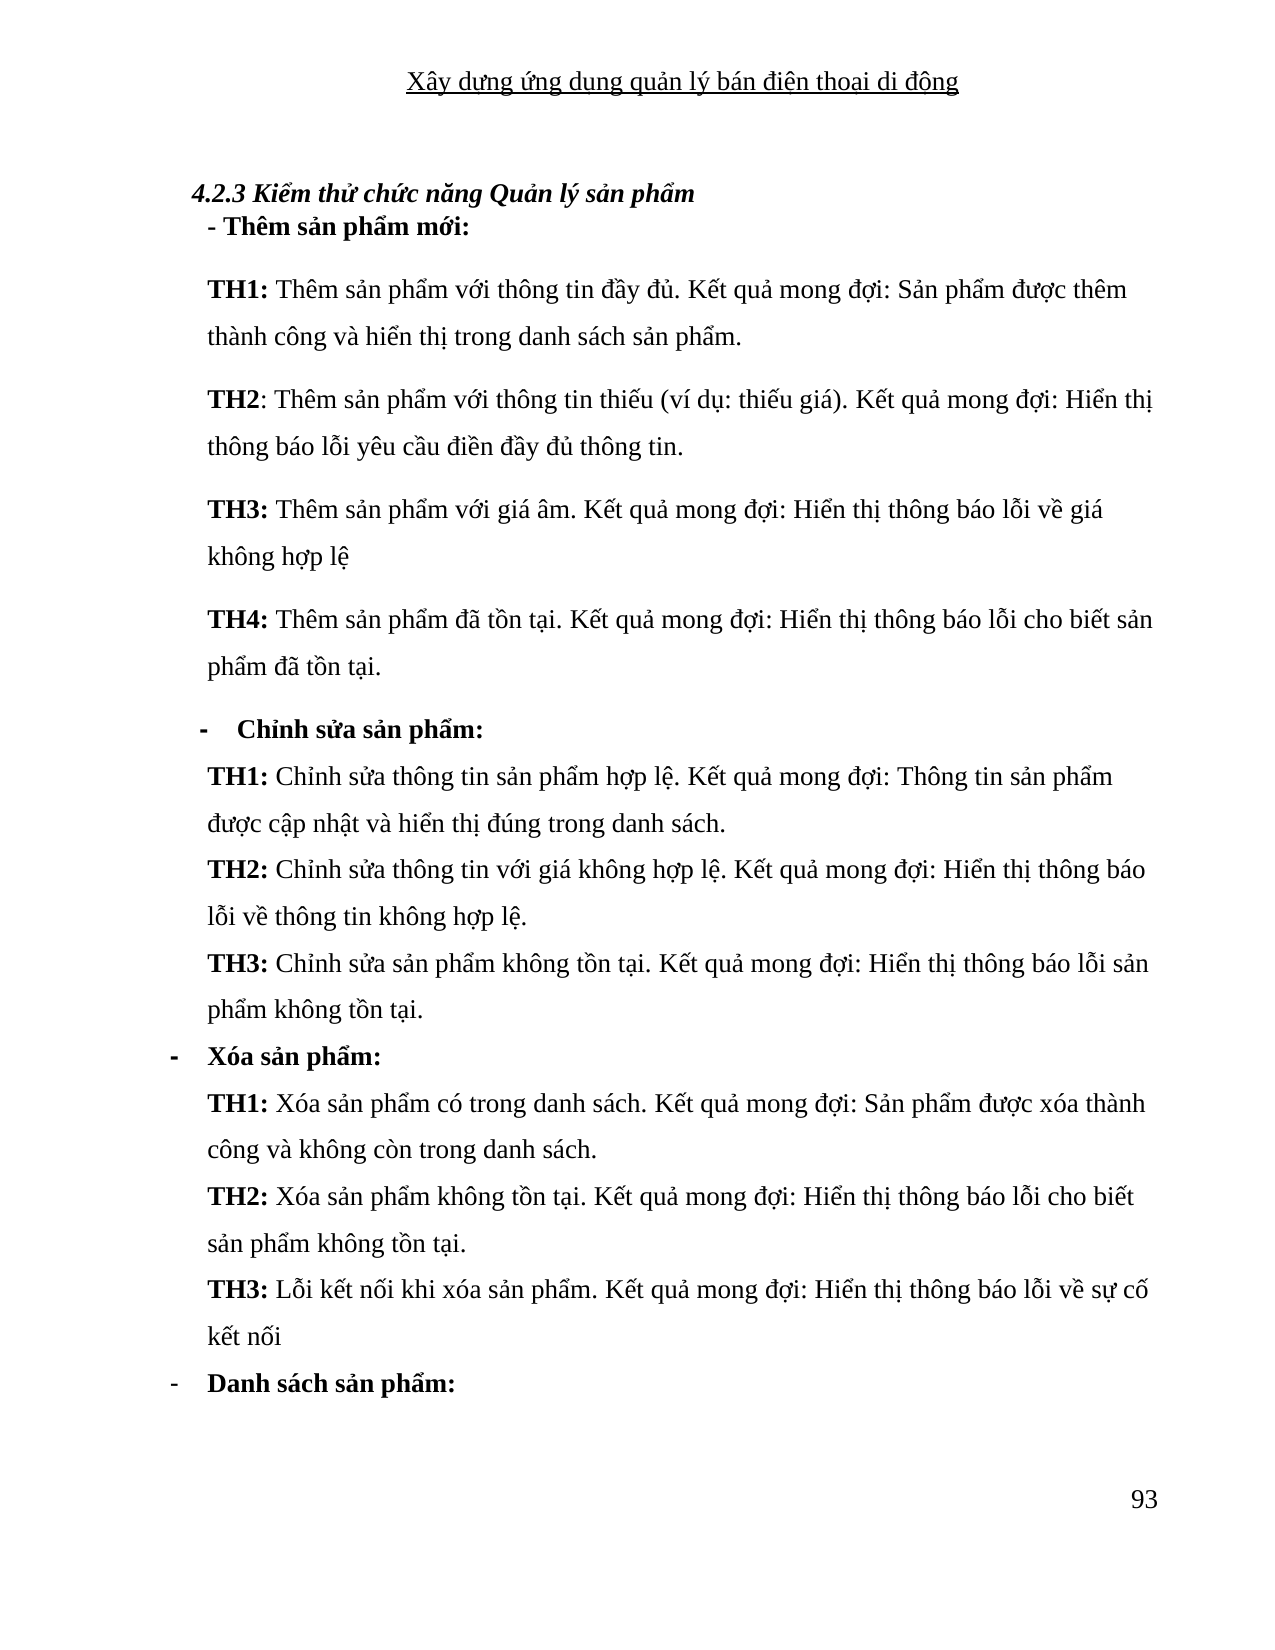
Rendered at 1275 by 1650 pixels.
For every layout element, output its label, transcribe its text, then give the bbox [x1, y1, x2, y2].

list TH3: Lỗi kết nối khi xóa sản phẩm. Kết quả mong đợi: Hiển thị thông báo lỗi về sự cố kết nối [207, 1274, 1158, 1351]
text TH3: Thêm sản phẩm với giá âm. Kết quả mong đợi: Hiển thị thông báo lỗi về giá không hợp lệ [207, 493, 1158, 571]
subtitle 4.2.3 Kiểm thử chức năng Quản lý sản phẩm [192, 177, 1158, 208]
list TH3: Chỉnh sửa sản phẩm không tồn tại. Kết quả mong đợi: Hiển thị thông báo lỗi sản phẩm không tồn tại. [207, 947, 1158, 1024]
list TH1: Xóa sản phẩm có trong danh sách. Kết quả mong đợi: Sản phẩm được xóa thành công và không còn trong danh sách. [207, 1087, 1158, 1165]
text TH1: Thêm sản phẩm với thông tin đầy đủ. Kết quả mong đợi: Sản phẩm được thêm thành công và hiển thị trong danh sách sản phẩm. [207, 273, 1158, 351]
list TH1: Chỉnh sửa thông tin sản phẩm hợp lệ. Kết quả mong đợi: Thông tin sản phẩm được cập nhật và hiển thị đúng trong danh sách. [207, 760, 1158, 838]
text TH2: Thêm sản phẩm với thông tin thiếu (ví dụ: thiếu giá). Kết quả mong đợi: Hiển thị thông báo lỗi yêu cầu điền đầy đủ thông tin. [207, 383, 1158, 461]
list TH2: Chỉnh sửa thông tin với giá không hợp lệ. Kết quả mong đợi: Hiển thị thông báo lỗi về thông tin không hợp lệ. [207, 853, 1158, 931]
list Xóa sản phẩm: [169, 1040, 1158, 1071]
list Danh sách sản phẩm: [169, 1367, 1158, 1398]
list Chỉnh sửa sản phẩm: [199, 713, 1158, 744]
list TH2: Xóa sản phẩm không tồn tại. Kết quả mong đợi: Hiển thị thông báo lỗi cho biết sản phẩm không tồn tại. [207, 1180, 1158, 1258]
text TH4: Thêm sản phẩm đã tồn tại. Kết quả mong đợi: Hiển thị thông báo lỗi cho biết sản phẩm đã tồn tại. [207, 603, 1158, 681]
text - Thêm sản phẩm mới: [207, 210, 1158, 241]
